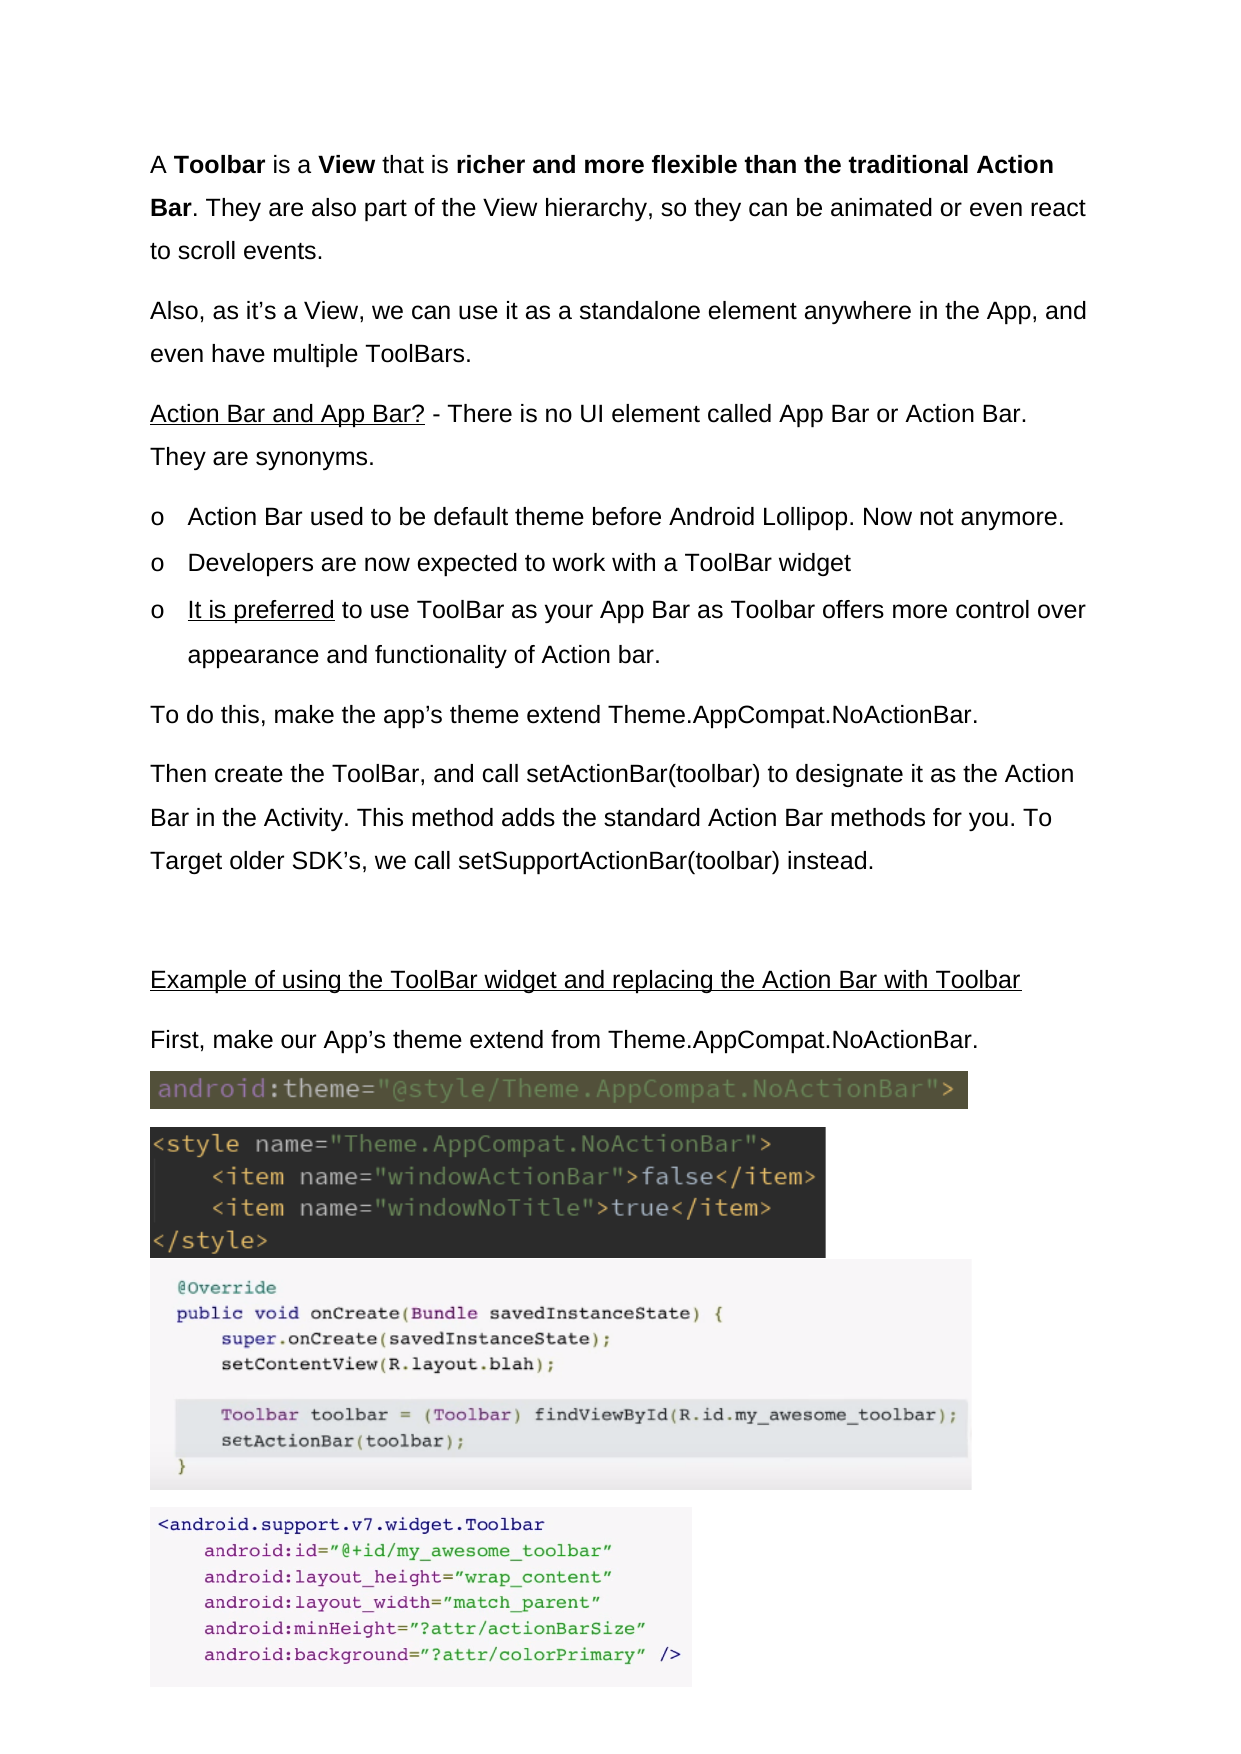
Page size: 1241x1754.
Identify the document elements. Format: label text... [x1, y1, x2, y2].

text A Toolbar is a View that is richer and more flexible than the traditional Action Bar. They are also part of the View hierarchy, so they can be animated or even react to scroll events. [150, 150, 1090, 265]
list It is preferred to use ToolBar as your App Bar as Toolbar offers more control over appearance and functionality of Action bar. [150, 594, 1090, 669]
list Developers are now expected to work with a ToolBar widget [150, 548, 1090, 579]
text Action Bar and App Bar? - There is no UI element called App Bar or Action Bar. They are synonyms. [150, 399, 1090, 471]
text Also, as it’s a View, we can use it as a standalone element anywhere in the App, and even have multiple ToolBars. [150, 296, 1090, 368]
text Example of using the ToolBar widget and replacing the Action Bar with Toolbar [150, 965, 1090, 994]
text To do this, make the app’s theme extend Theme.AppCompat.NoActionBar. [150, 700, 1090, 728]
picture [150, 1127, 826, 1258]
list Action Bar used to be default theme before Android Lollipop. Now not anymore. [150, 502, 1090, 533]
picture [150, 1507, 692, 1687]
text Then create the ToolBar, and call setActionBar(toolbar) to designate it as the Action Bar in the Activity. This method adds the standard Action Bar methods for you. To Target older SDK’s, we call setSupportActionBar(toolbar) instead. [150, 759, 1090, 874]
picture [150, 1259, 972, 1490]
picture [150, 1071, 968, 1109]
text First, make our App’s theme extend from Theme.AppCompat.NoActionBar. [150, 1025, 1090, 1054]
